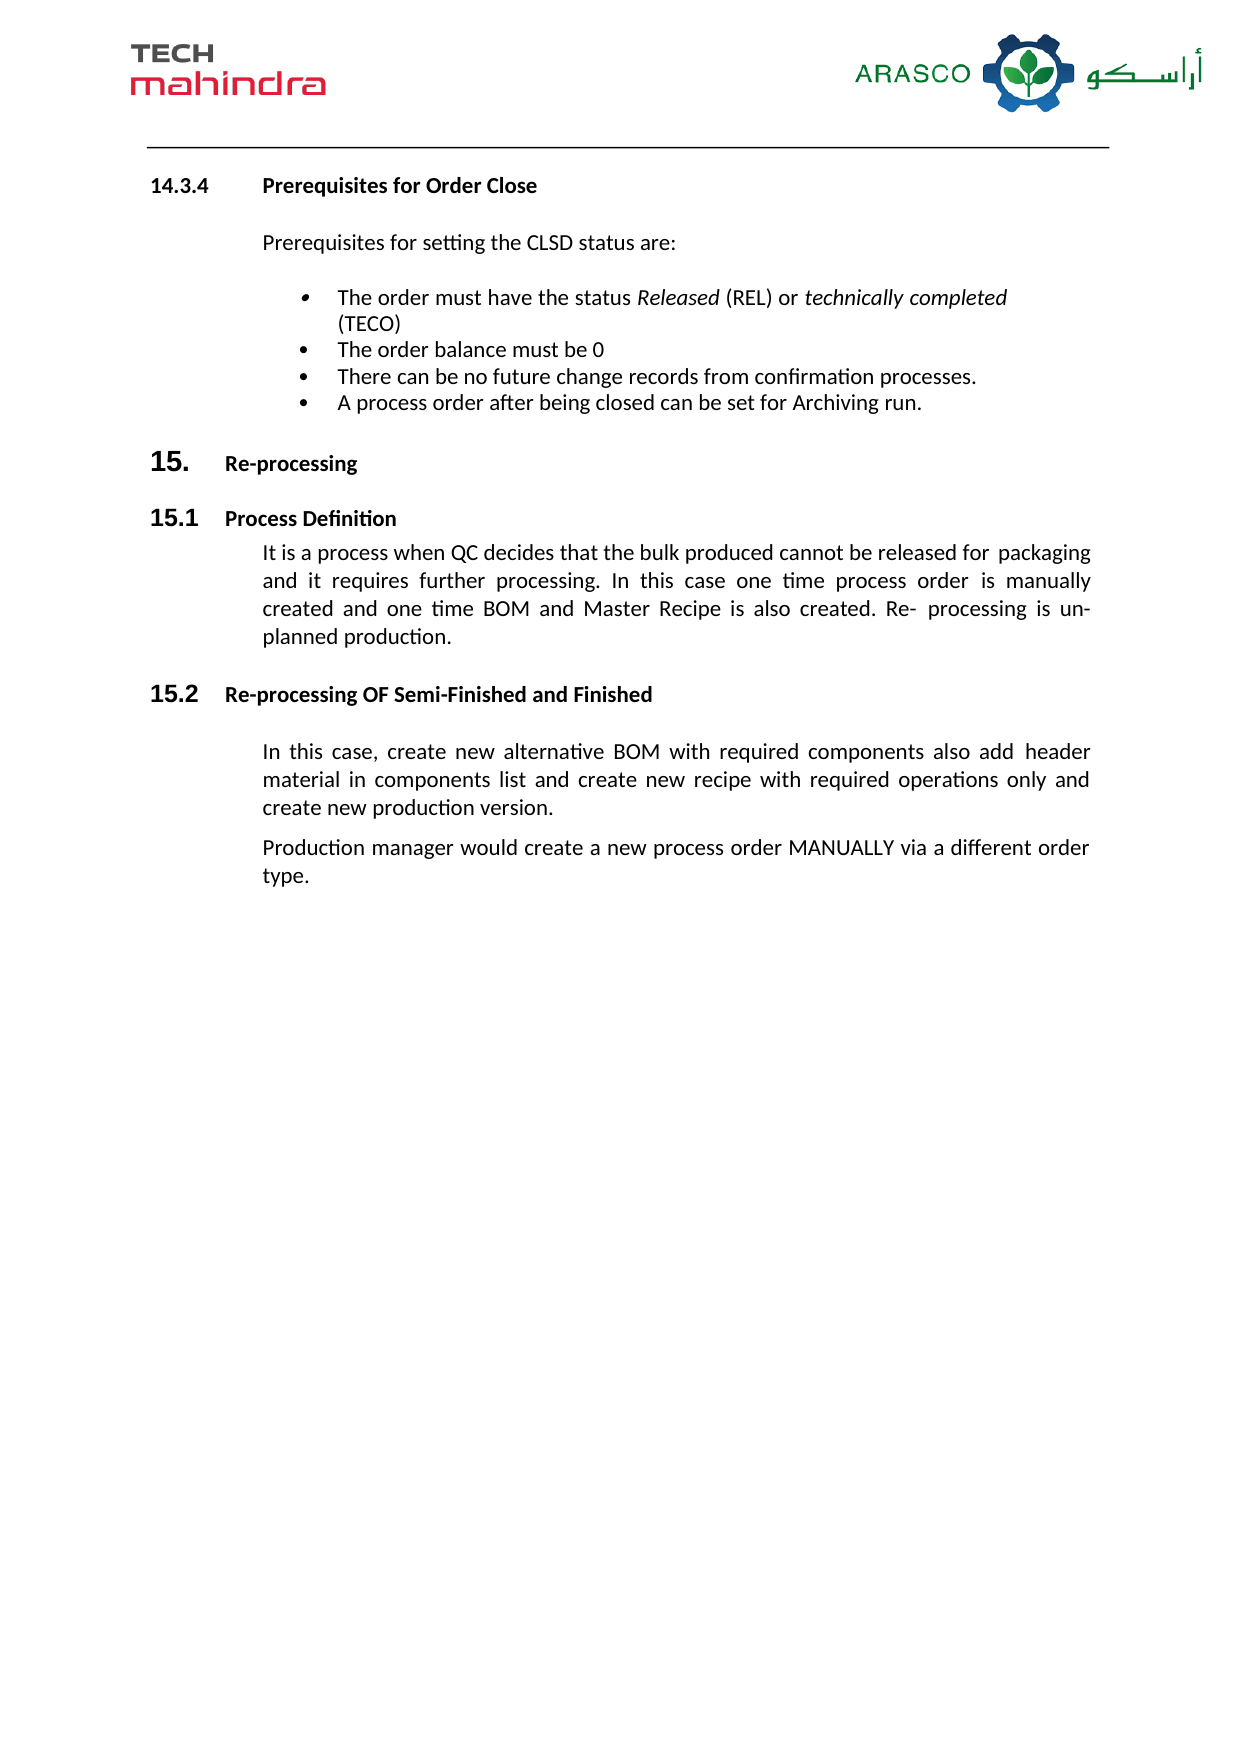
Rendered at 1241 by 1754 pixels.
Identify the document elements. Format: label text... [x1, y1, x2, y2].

text Production manager would create a new process order MANUALLY via a different order type. [262, 833, 1091, 889]
subtitle Prerequisites for Order Close [150, 171, 1201, 199]
list There can be no future change records from confirmation processes. [300, 363, 1201, 389]
subtitle Process Definition [150, 503, 1201, 532]
text In this case, create new alternative BOM with required components also add header material in components list and create new recipe with required operations only and create new production version. [262, 737, 1091, 821]
text Prerequisites for setting the CLSD status are: [262, 228, 1201, 256]
subtitle Re-processing [150, 444, 1201, 478]
list The order must have the status Released (REL) or technically completed [300, 284, 1201, 311]
text (TECO) [337, 311, 1201, 337]
text It is a process when QC decides that the bulk produced cannot be released for packaging and it requires further processing. In this case one time process order is manually created and one time BOM and Master Recipe is also created. Re- processing is un-planned production. [262, 538, 1091, 650]
picture [855, 25, 1202, 122]
list A process order after being closed can be set for Archiving run. [300, 389, 1201, 416]
picture [129, 44, 327, 95]
list The order balance must be 0 [300, 337, 1201, 363]
subtitle Re-processing OF Semi-Finished and Finished [150, 679, 1201, 708]
